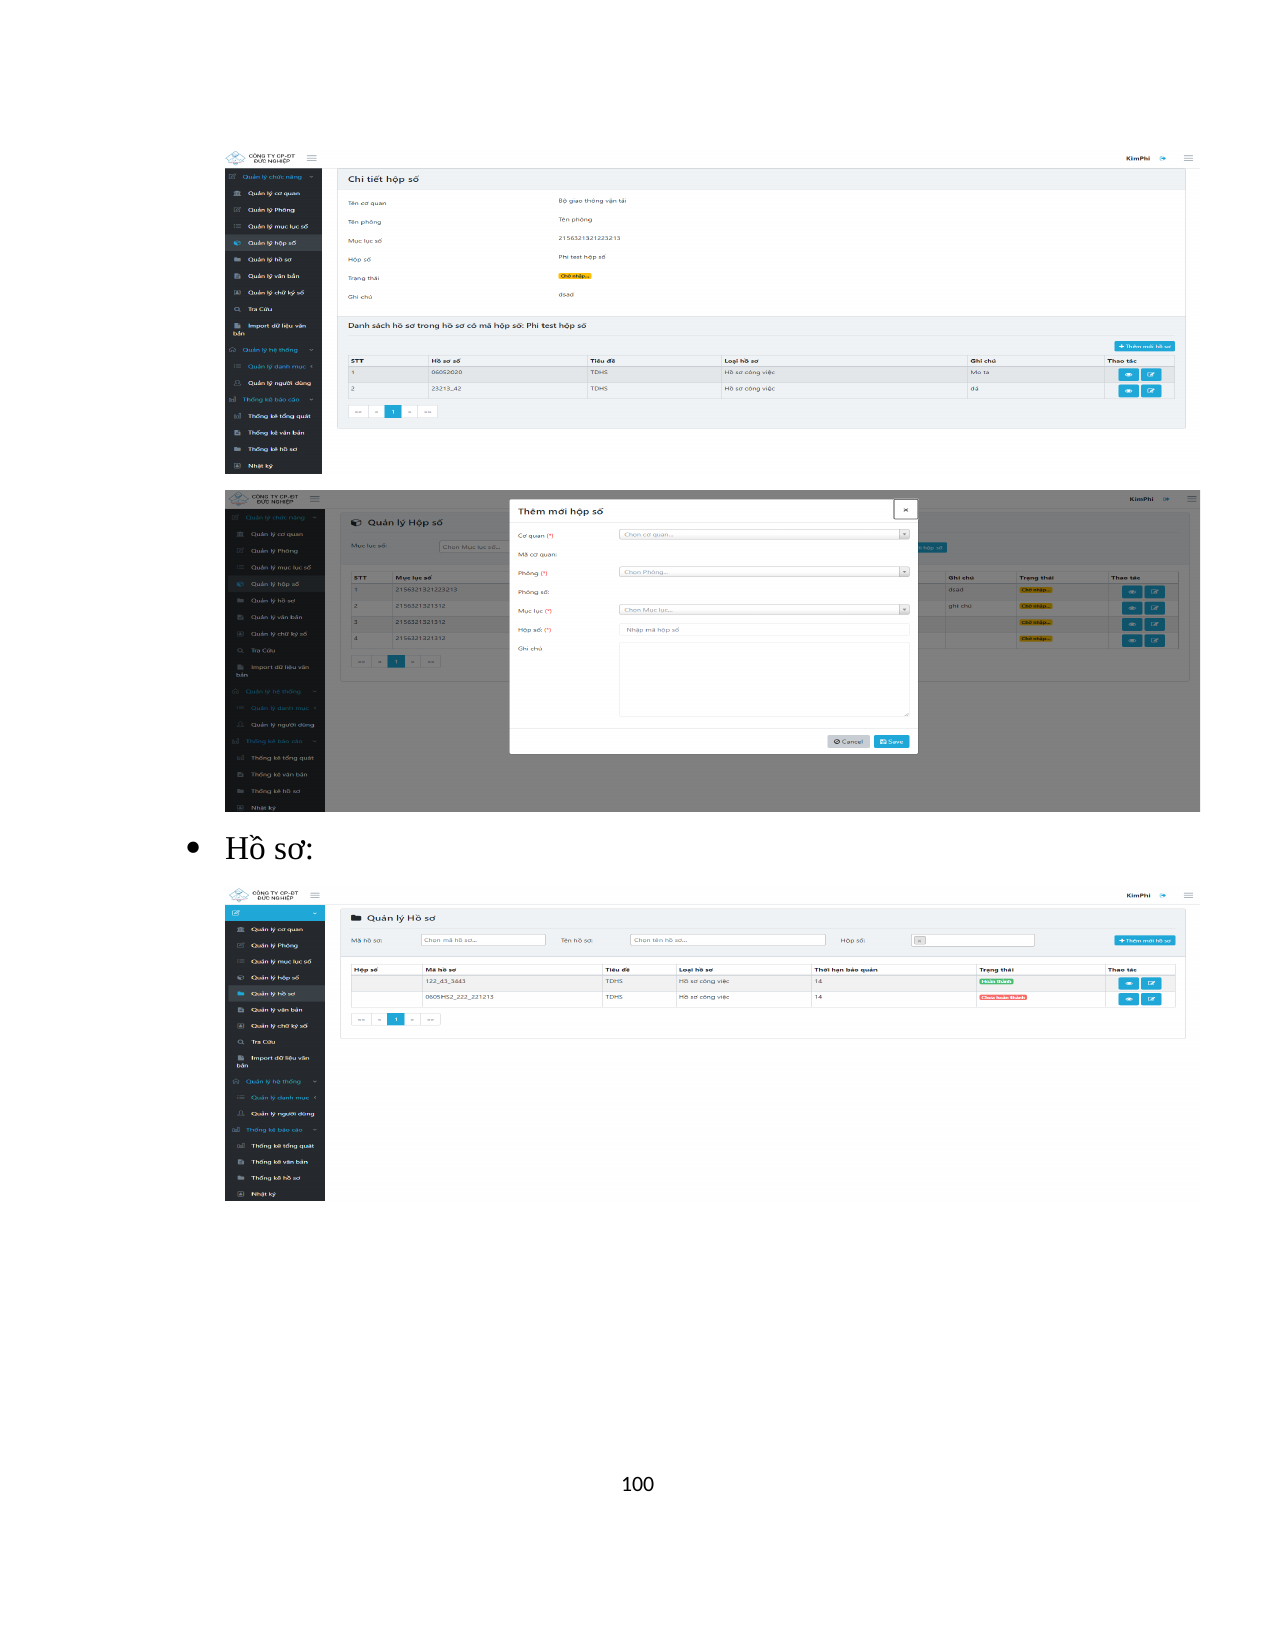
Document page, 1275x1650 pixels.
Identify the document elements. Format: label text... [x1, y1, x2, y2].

picture [225, 490, 1200, 812]
picture [225, 886, 1200, 1201]
picture [225, 150, 1200, 474]
list Hồ sơ: [187, 829, 1125, 867]
